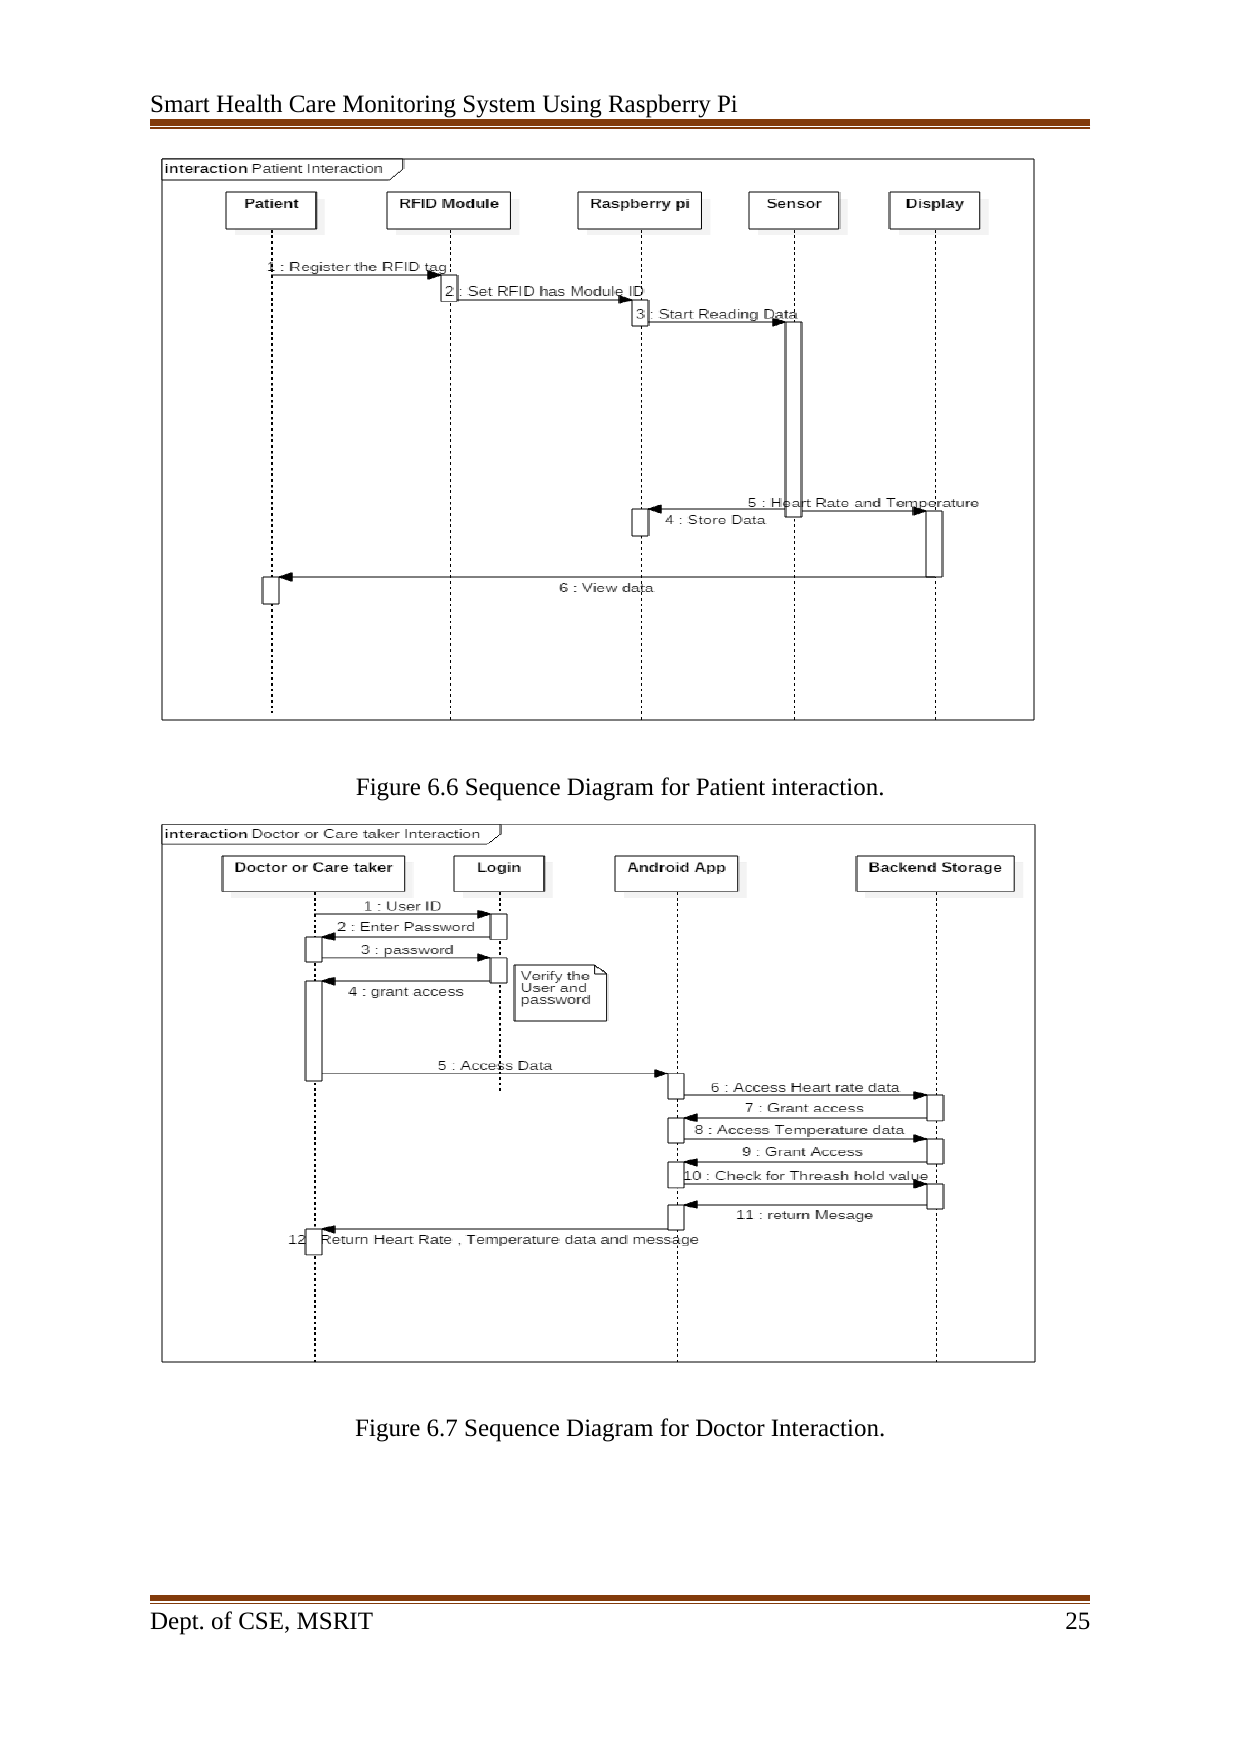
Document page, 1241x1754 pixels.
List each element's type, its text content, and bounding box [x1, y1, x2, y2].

text Figure 6.7 Sequence Diagram for Doctor Interaction. [150, 1413, 1090, 1442]
picture [150, 150, 1085, 758]
text Figure 6.6 Sequence Diagram for Patient interaction. [150, 772, 1090, 801]
picture [150, 815, 1086, 1399]
